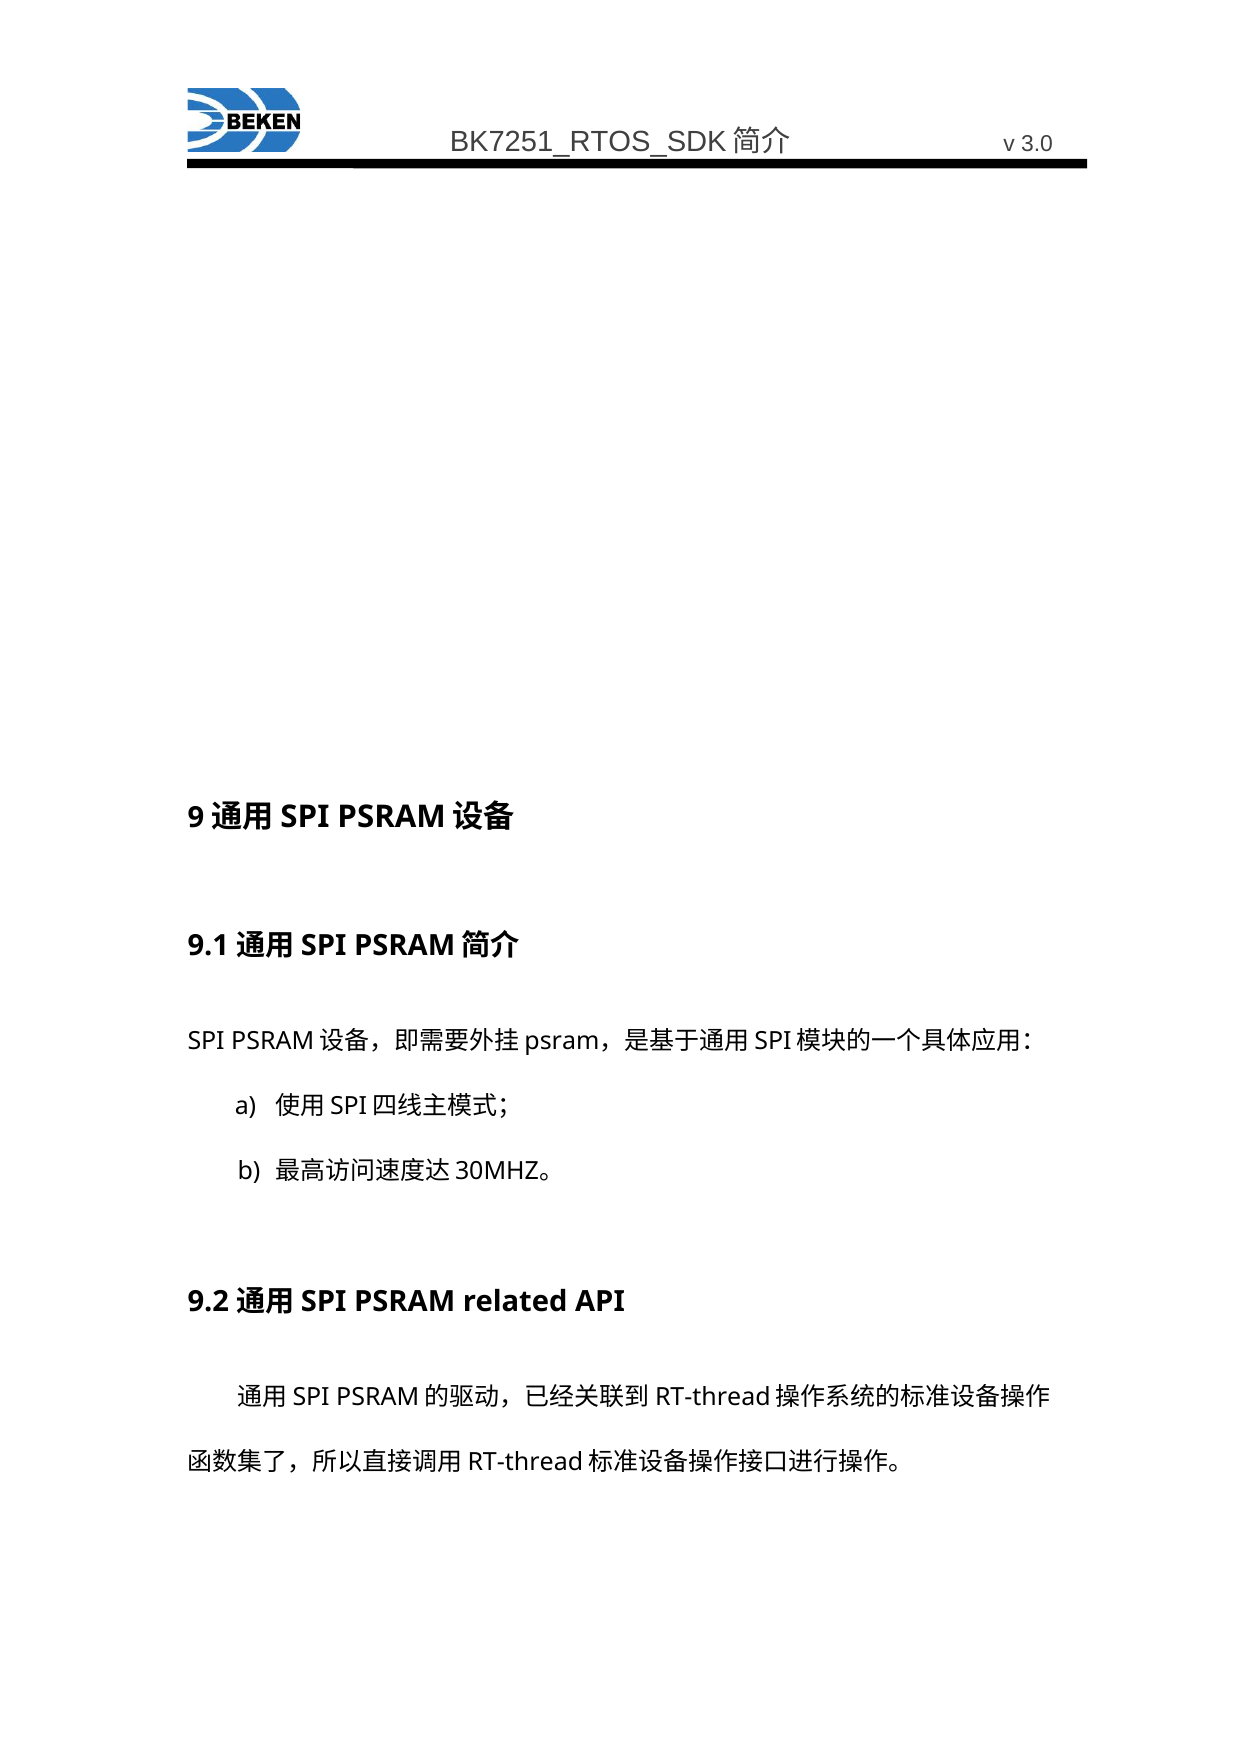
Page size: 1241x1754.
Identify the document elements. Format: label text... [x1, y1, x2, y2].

subtitle 9.2 通用SPI PSRAM related API [187, 1266, 1053, 1331]
text 通用SPI PSRAM的驱动，已经关联到 RT-thread操作系统的标准设备操作函数集了，所以直接调用RT-thread标准设备操作接口进行操作。 [187, 1362, 1053, 1492]
text SPI PSRAM设备，即需要外挂psram，是基于通用SPI模块的一个具体应用： [187, 1006, 1053, 1071]
picture [187, 88, 300, 152]
subtitle 9.1 通用SPI PSRAM简介 [187, 910, 1053, 975]
subtitle 9 通用SPI PSRAM设备 [187, 781, 1053, 846]
list 使用SPI四线主模式； [187, 1071, 1053, 1136]
list 最高访问速度达30MHZ。 [187, 1136, 1053, 1201]
